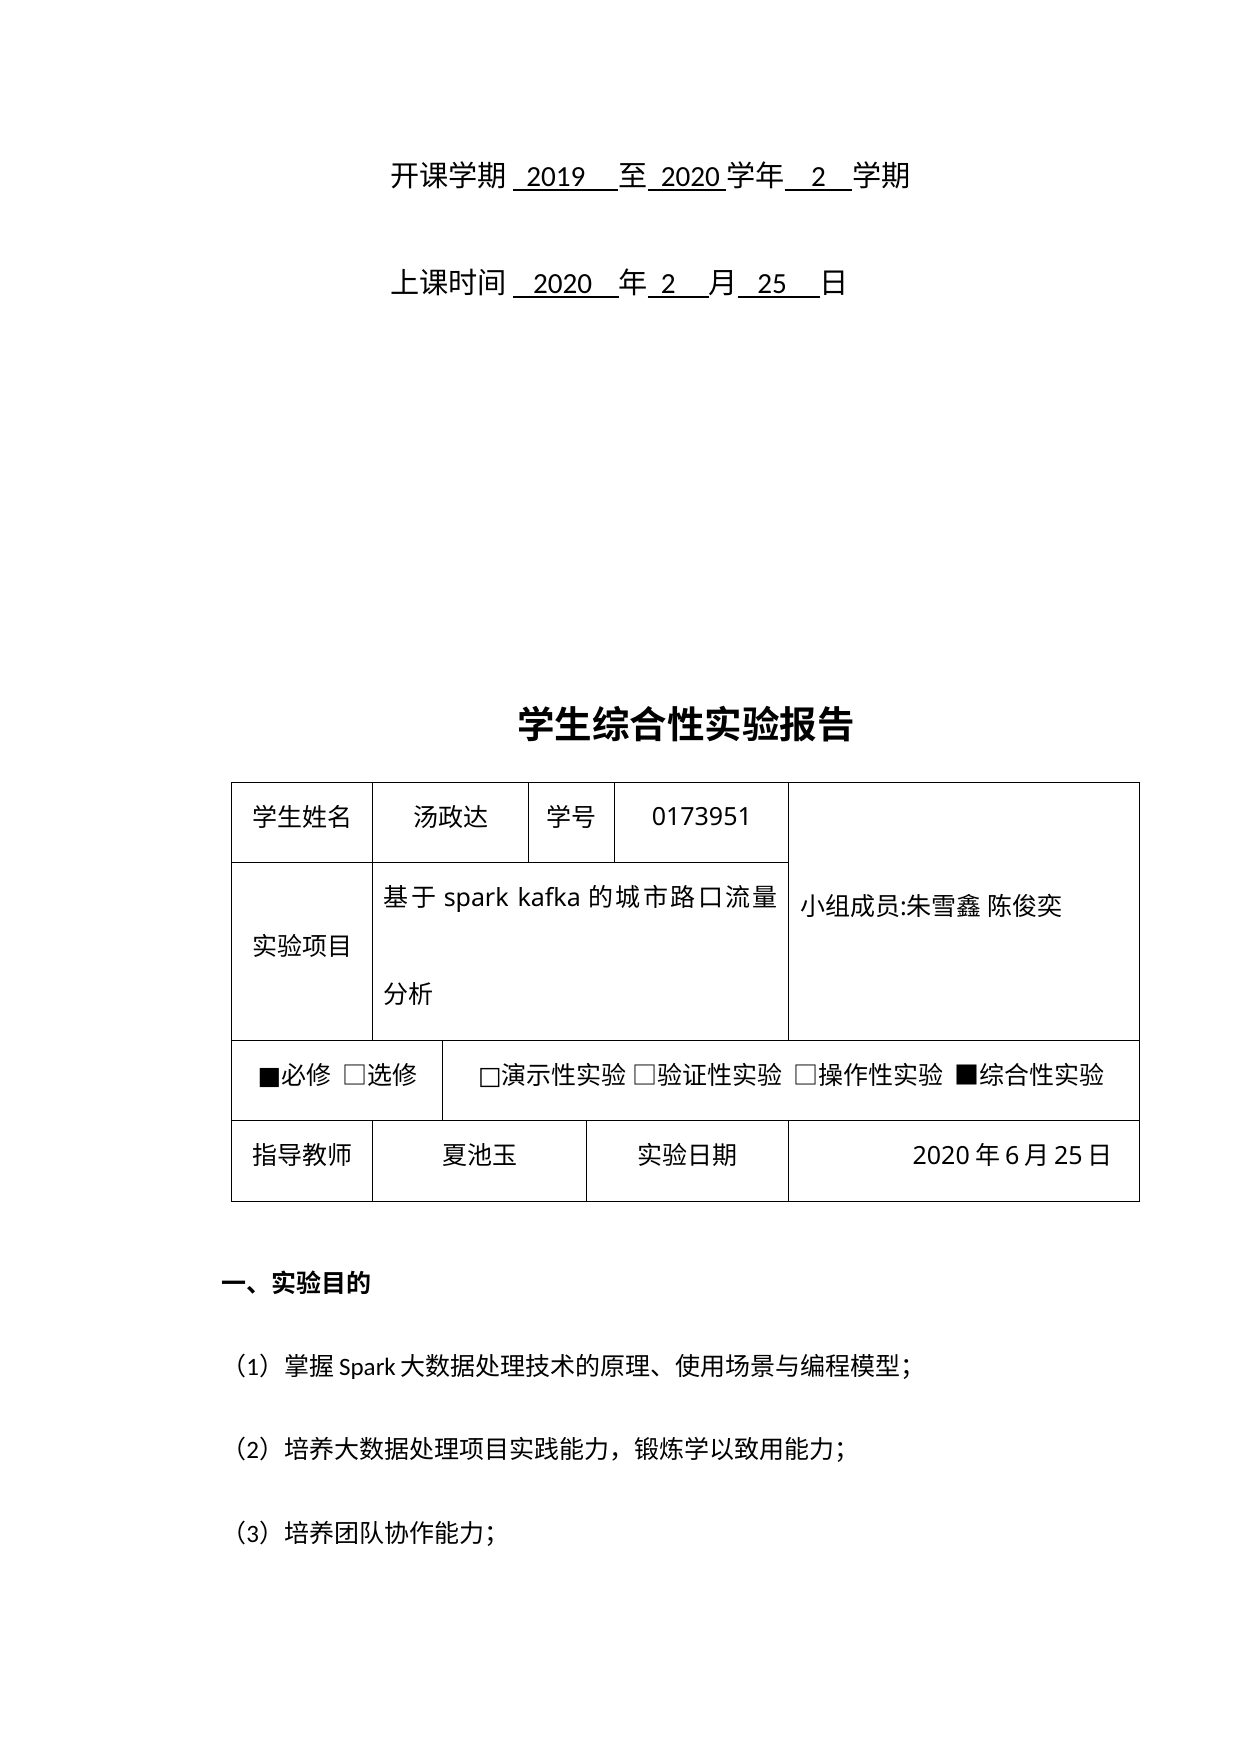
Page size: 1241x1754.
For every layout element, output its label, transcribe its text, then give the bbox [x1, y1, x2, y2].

table_cell 实验项目 [232, 863, 372, 1040]
text （3）培养团队协作能力； [171, 1499, 1200, 1564]
text 学生综合性实验报告 [171, 690, 1200, 755]
text 开课学期 2019 至 2020 学年 2 学期 [346, 141, 1200, 206]
table_header 0173951 [615, 783, 788, 862]
table_cell 基于spark kafka的城市路口流量分析 [373, 863, 788, 1040]
table_cell 指导教师 [232, 1121, 372, 1201]
table_cell □演示性实验 □验证性实验 □操作性实验 ■综合性实验 [443, 1041, 1139, 1120]
text 一、实验目的 [171, 1249, 1200, 1314]
table_header 小组成员:朱雪鑫 陈俊奕 [789, 783, 1139, 1040]
text （1）掌握Spark大数据处理技术的原理、使用场景与编程模型； [171, 1332, 1200, 1397]
table_header 汤政达 [373, 783, 528, 862]
table_cell ■必修 □选修 [232, 1041, 442, 1120]
table_cell 2020年6月25日 [789, 1121, 1139, 1201]
table_cell 夏池玉 [373, 1121, 586, 1201]
table_cell 实验日期 [587, 1121, 788, 1201]
table_header 学号 [529, 783, 614, 862]
text 上课时间 2020 年 2 月 25 日 [346, 248, 1200, 313]
table_header 学生姓名 [232, 783, 372, 862]
text （2）培养大数据处理项目实践能力，锻炼学以致用能力； [171, 1416, 1200, 1481]
